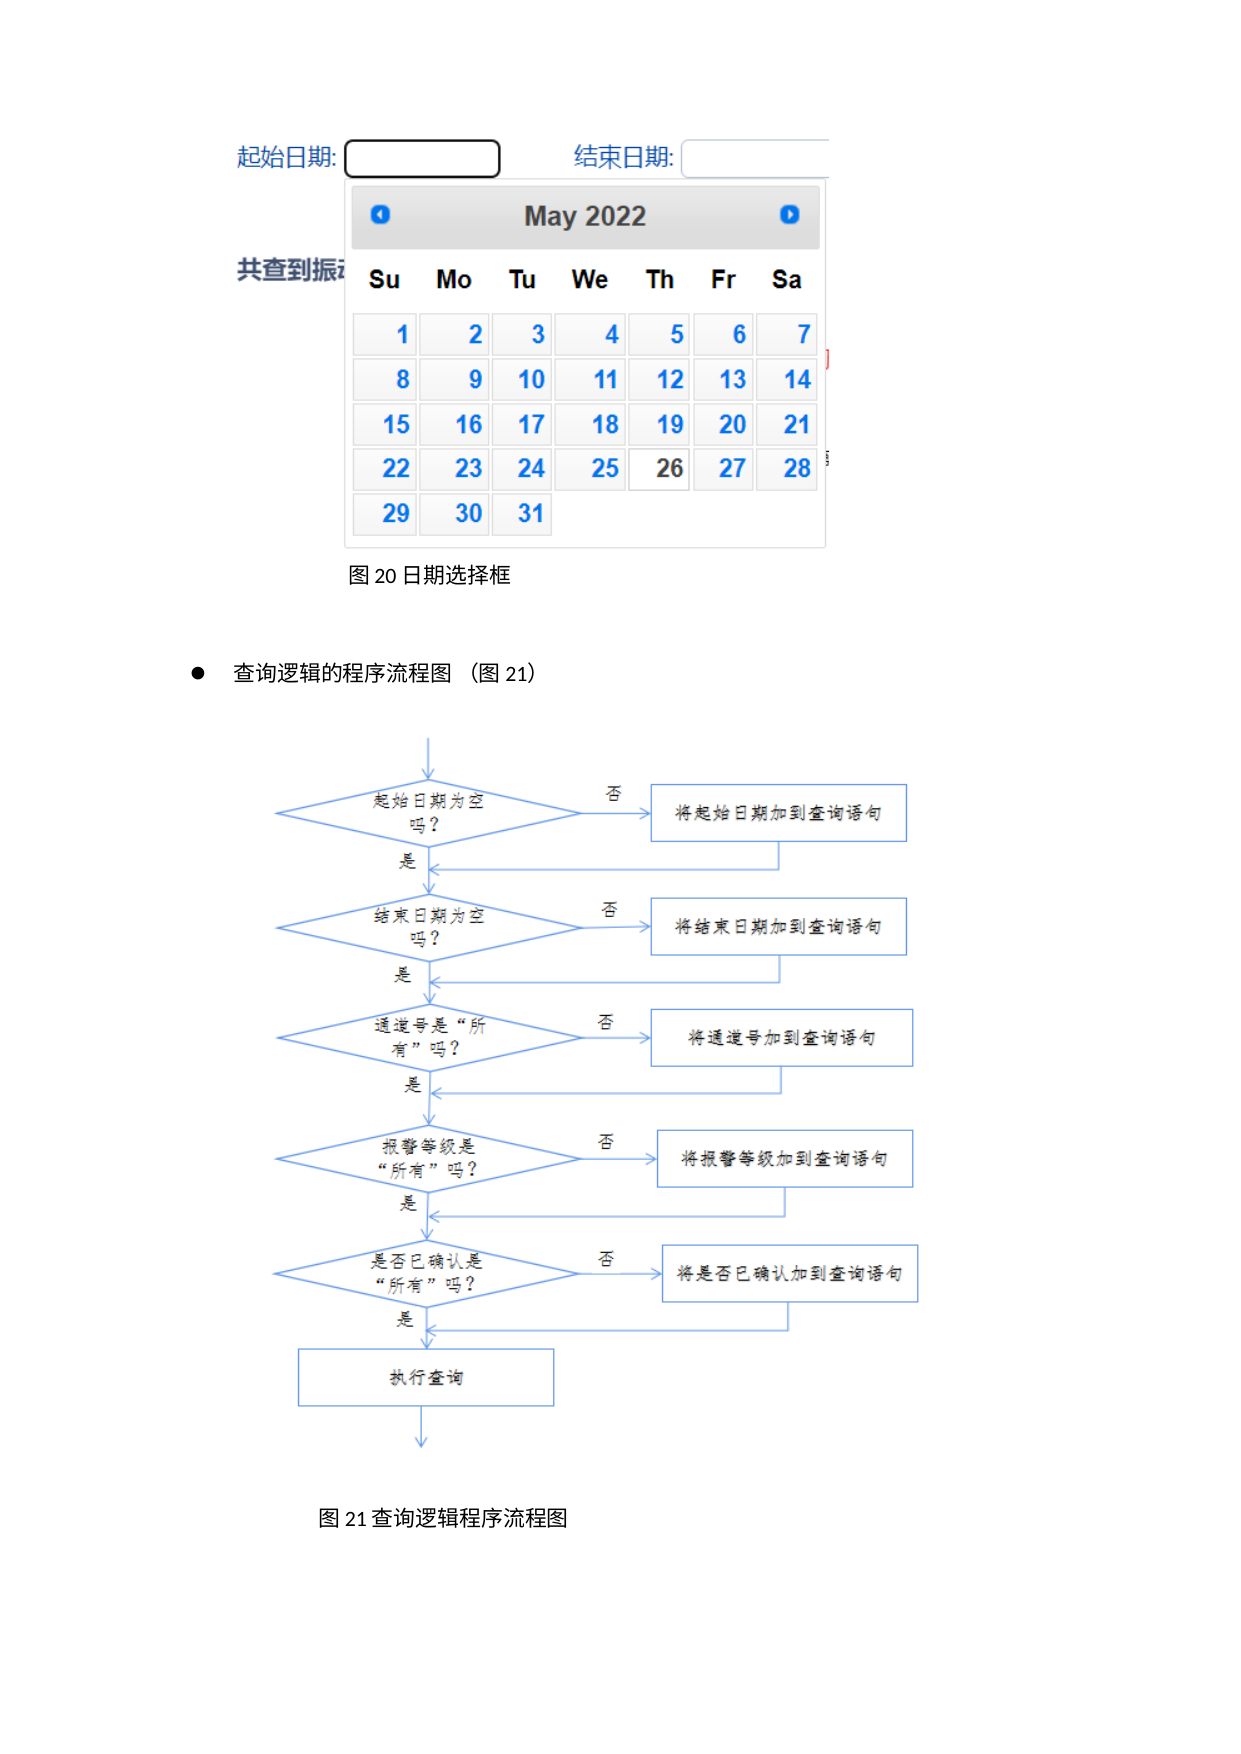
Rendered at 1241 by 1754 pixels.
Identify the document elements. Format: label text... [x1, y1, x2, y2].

list 图20 日期选择框 [189, 558, 1087, 590]
picture [233, 720, 941, 1461]
picture [229, 137, 830, 556]
list 图21 查询逻辑程序流程图 [189, 1500, 1087, 1533]
list 查询逻辑的程序流程图 （图21） [189, 655, 1087, 688]
